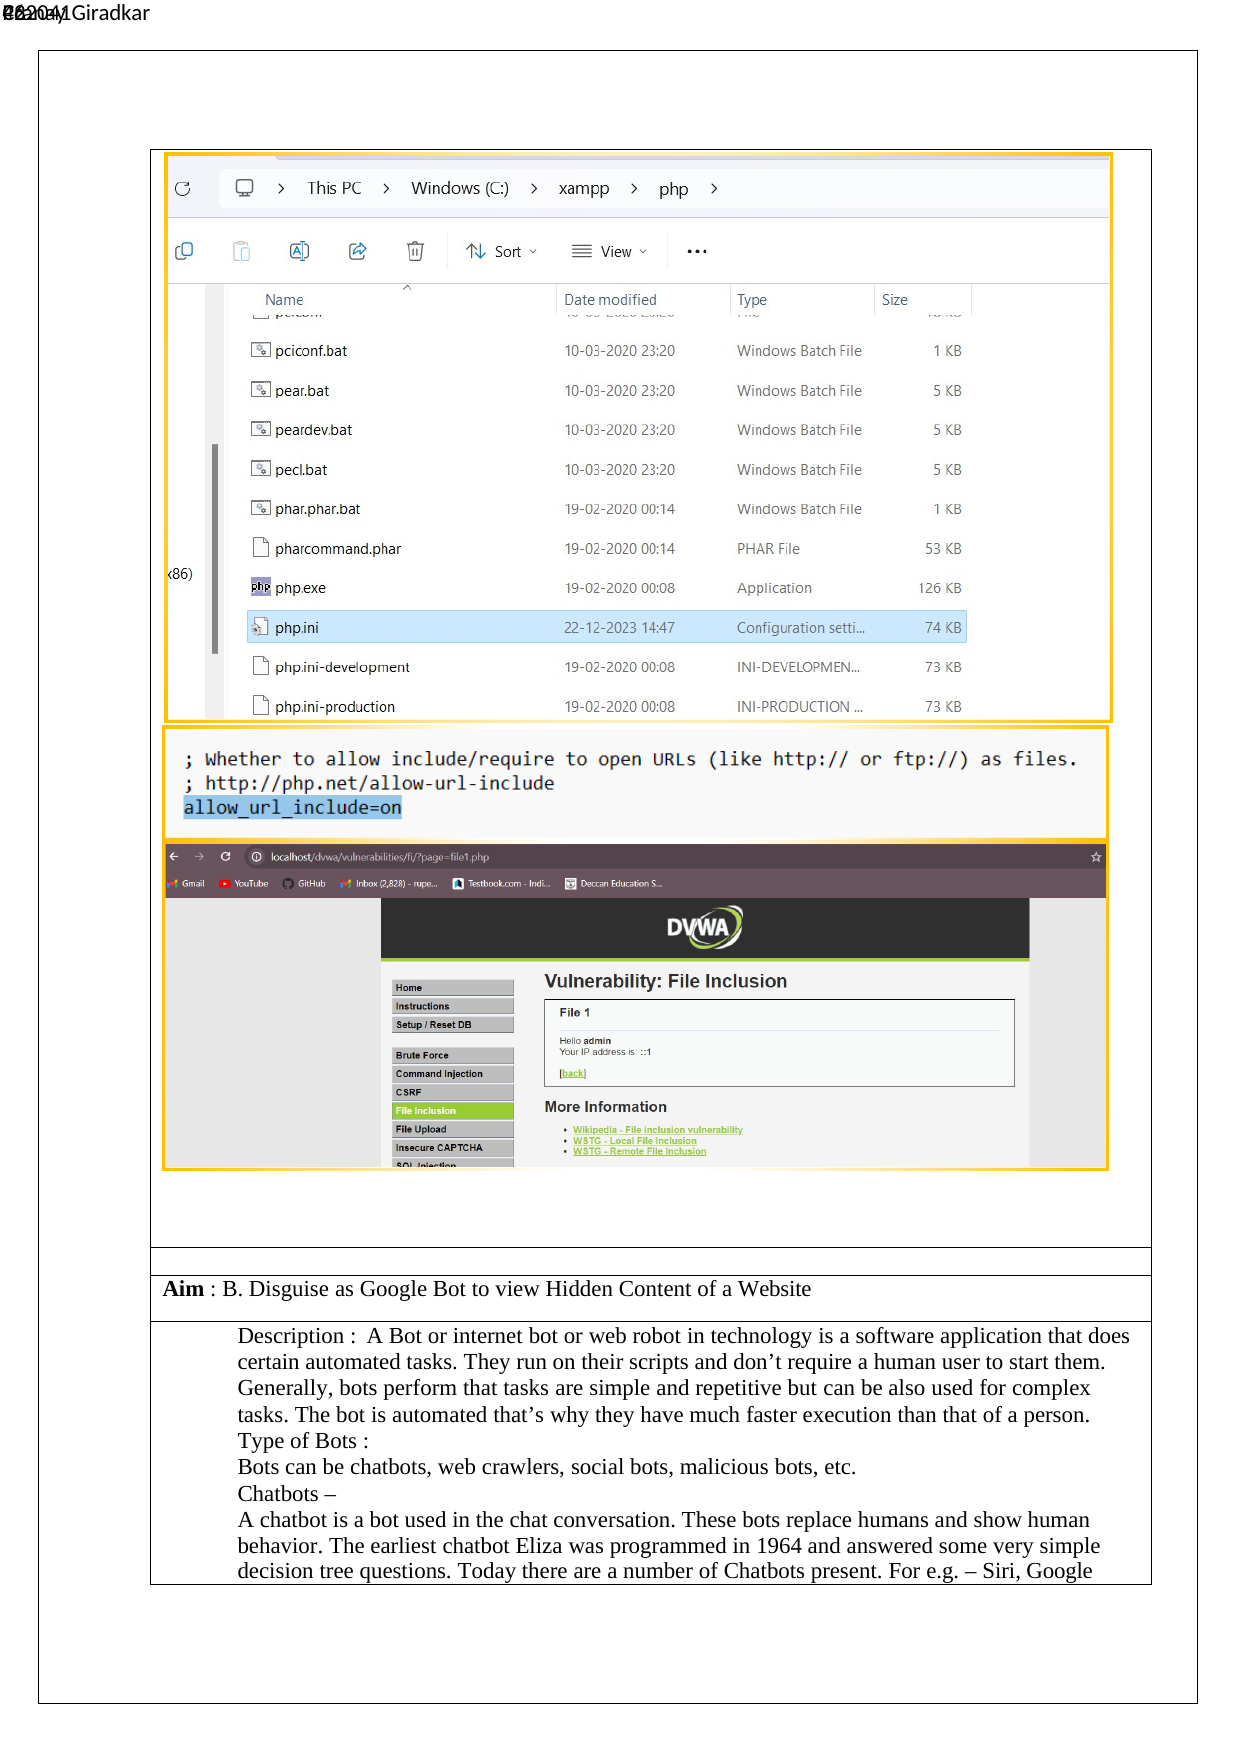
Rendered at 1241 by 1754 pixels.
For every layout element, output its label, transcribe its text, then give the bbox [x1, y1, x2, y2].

picture [162, 725, 1109, 1171]
table_cell Aim : B. Disguise as Google Bot to view Hidden Content of a Website [151, 1276, 1151, 1321]
picture [164, 152, 1113, 723]
table_header [151, 150, 1151, 1247]
table_cell [151, 1248, 1151, 1275]
table_cell Description : A Bot or internet bot or web robot in technology is a software application that does certain automated tasks. They run on their scripts and don’t require a human user to start them. Generally, bots perform that tasks are simple and repetitive but can be also used for complex tasks. The bot is automated that’s why they have much faster execution than that of a person. Type of Bots : Bots can be chatbots, web crawlers, social bots, malicious bots, etc. Chatbots – A chatbot is a bot used in the chat conversation. These bots replace humans and show human behavior. The earliest chatbot Eliza was programmed in 1964 and answered some very simple decision tree questions. Today there are a number of Chatbots present. For e.g. – Siri, Google [151, 1322, 1151, 1584]
